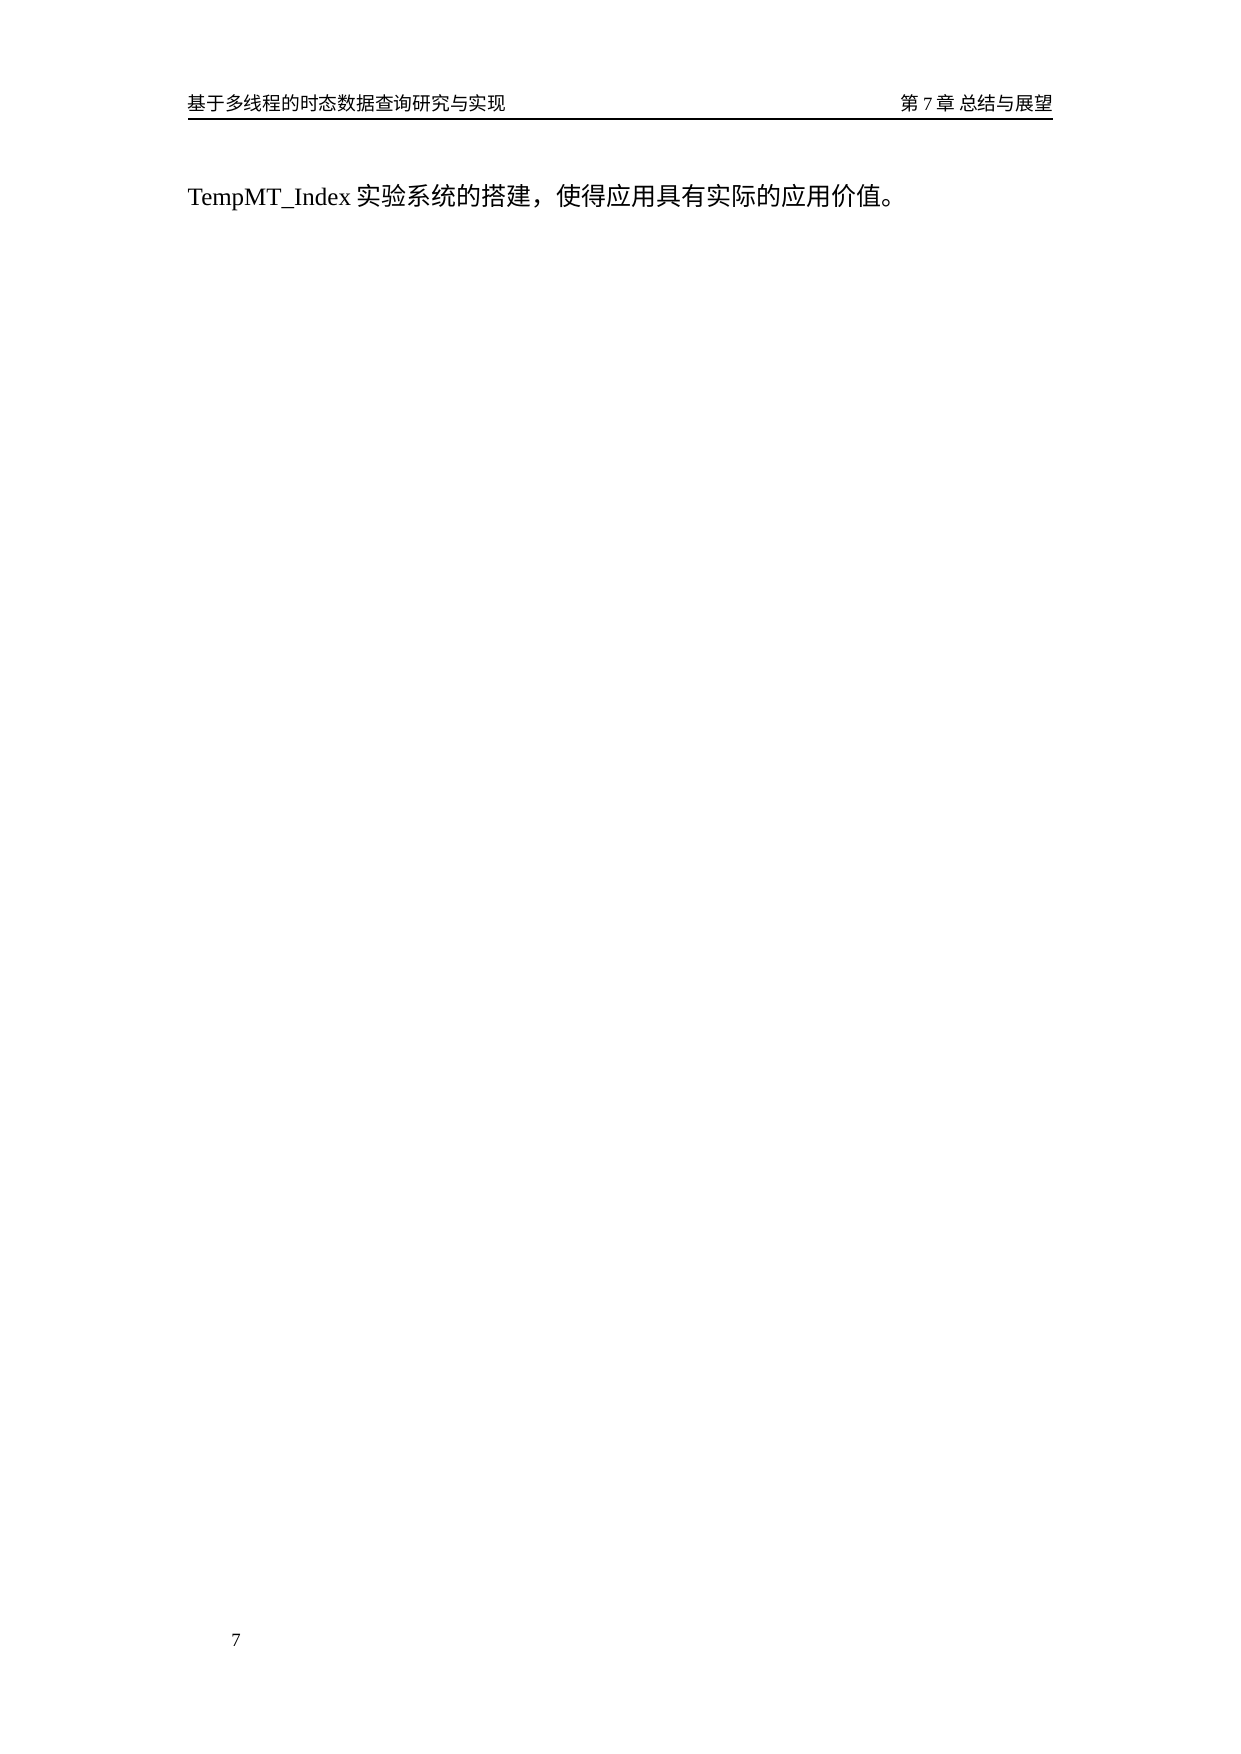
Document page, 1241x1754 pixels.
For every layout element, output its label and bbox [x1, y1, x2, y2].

text [187, 162, 1053, 227]
